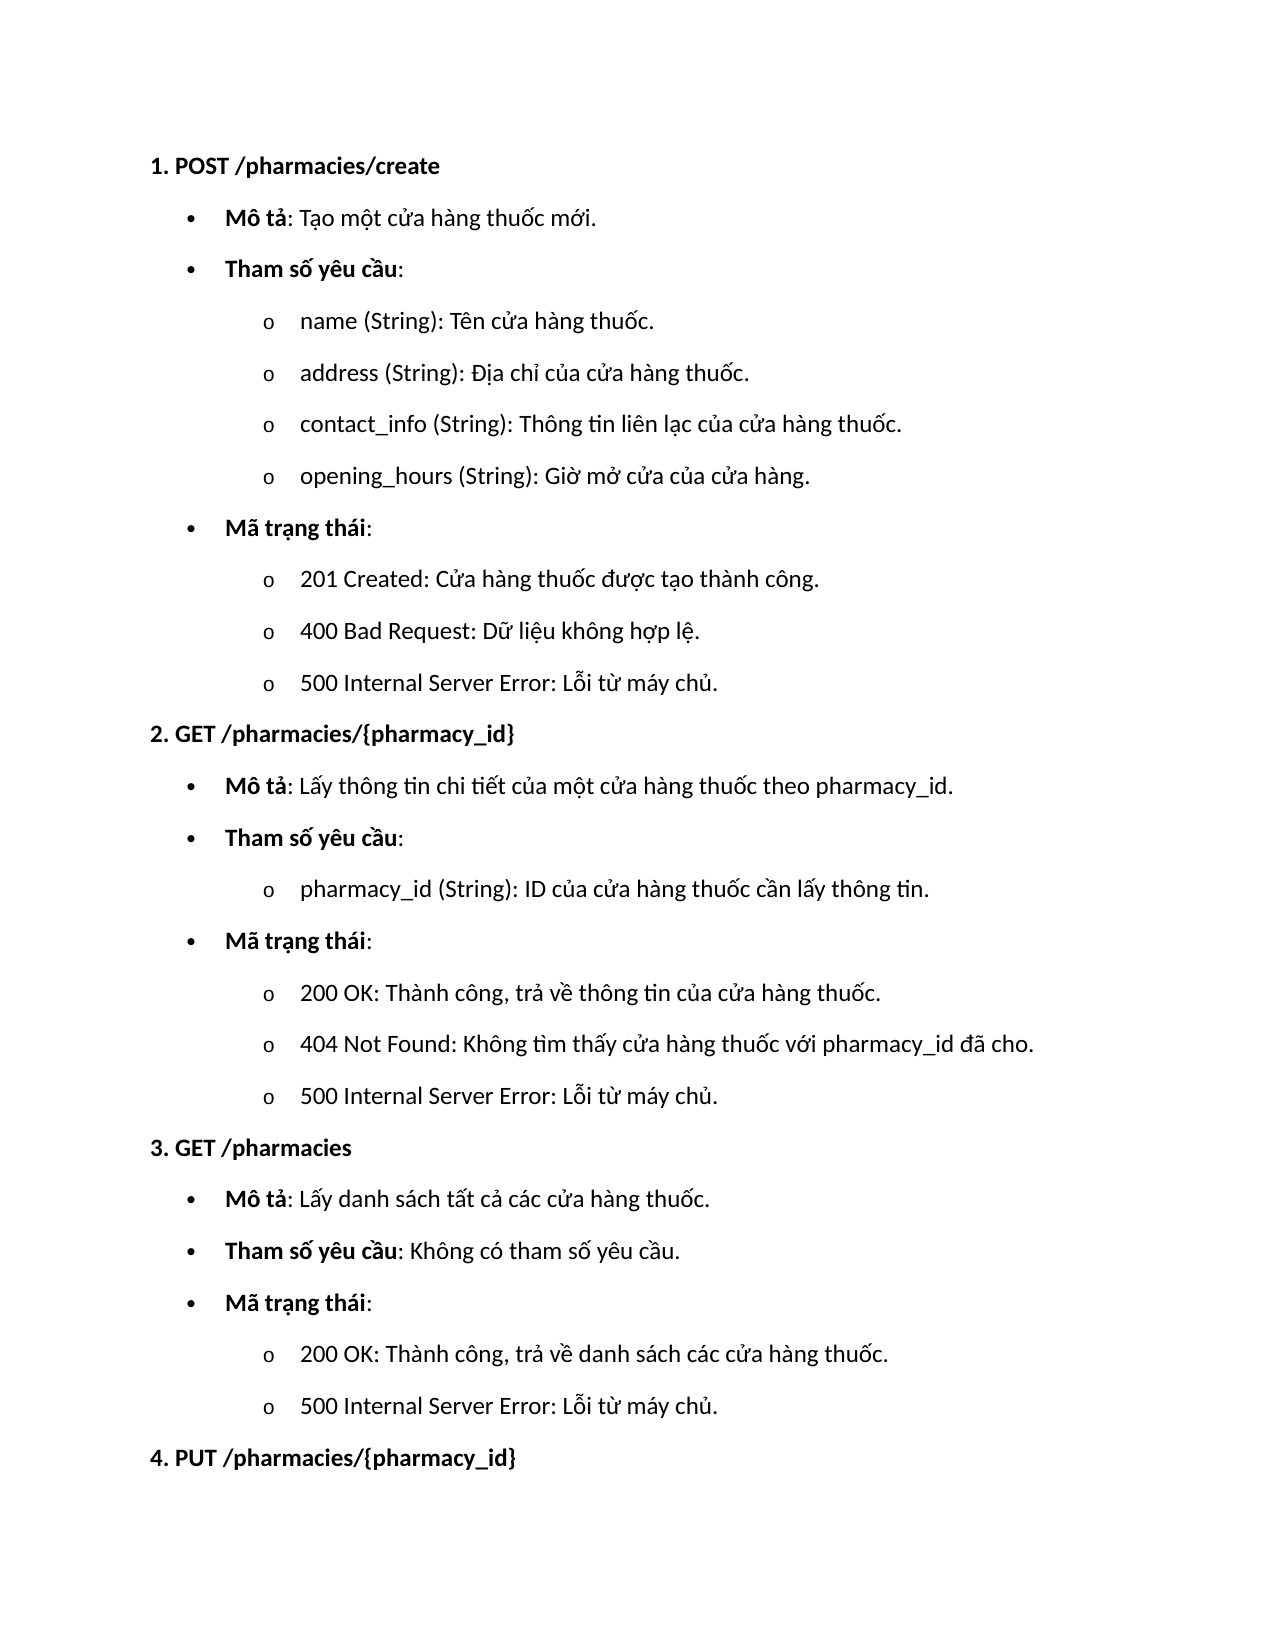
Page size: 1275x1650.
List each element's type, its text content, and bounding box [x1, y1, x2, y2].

list 200 OK: Thành công, trả về thông tin của cửa hàng thuốc. [262, 977, 1125, 1007]
list contact_info (String): Thông tin liên lạc của cửa hàng thuốc. [262, 408, 1125, 439]
list 200 OK: Thành công, trả về danh sách các cửa hàng thuốc. [262, 1338, 1125, 1369]
list Mô tả: Tạo một cửa hàng thuốc mới. [187, 202, 1125, 232]
list Mô tả: Lấy thông tin chi tiết của một cửa hàng thuốc theo pharmacy_id. [187, 770, 1125, 801]
list Mã trạng thái: [187, 512, 1125, 542]
list pharmacy_id (String): ID của cửa hàng thuốc cần lấy thông tin. [262, 873, 1125, 904]
list opening_hours (String): Giờ mở cửa của cửa hàng. [262, 460, 1125, 491]
list Tham số yêu cầu: [187, 253, 1125, 284]
list name (String): Tên cửa hàng thuốc. [262, 305, 1125, 336]
list Tham số yêu cầu: [187, 822, 1125, 852]
list 201 Created: Cửa hàng thuốc được tạo thành công. [262, 563, 1125, 594]
list 500 Internal Server Error: Lỗi từ máy chủ. [262, 1080, 1125, 1111]
text 3. GET /pharmacies [150, 1132, 1125, 1162]
list 404 Not Found: Không tìm thấy cửa hàng thuốc với pharmacy_id đã cho. [262, 1028, 1125, 1059]
list 400 Bad Request: Dữ liệu không hợp lệ. [262, 615, 1125, 646]
list Mã trạng thái: [187, 1287, 1125, 1317]
list Mã trạng thái: [187, 925, 1125, 956]
text 2. GET /pharmacies/{pharmacy_id} [150, 718, 1125, 749]
list Tham số yêu cầu: Không có tham số yêu cầu. [187, 1235, 1125, 1266]
list address (String): Địa chỉ của cửa hàng thuốc. [262, 357, 1125, 387]
list 500 Internal Server Error: Lỗi từ máy chủ. [262, 667, 1125, 697]
text 4. PUT /pharmacies/{pharmacy_id} [150, 1442, 1125, 1472]
text 1. POST /pharmacies/create [150, 150, 1125, 181]
list 500 Internal Server Error: Lỗi từ máy chủ. [262, 1390, 1125, 1421]
list Mô tả: Lấy danh sách tất cả các cửa hàng thuốc. [187, 1183, 1125, 1214]
